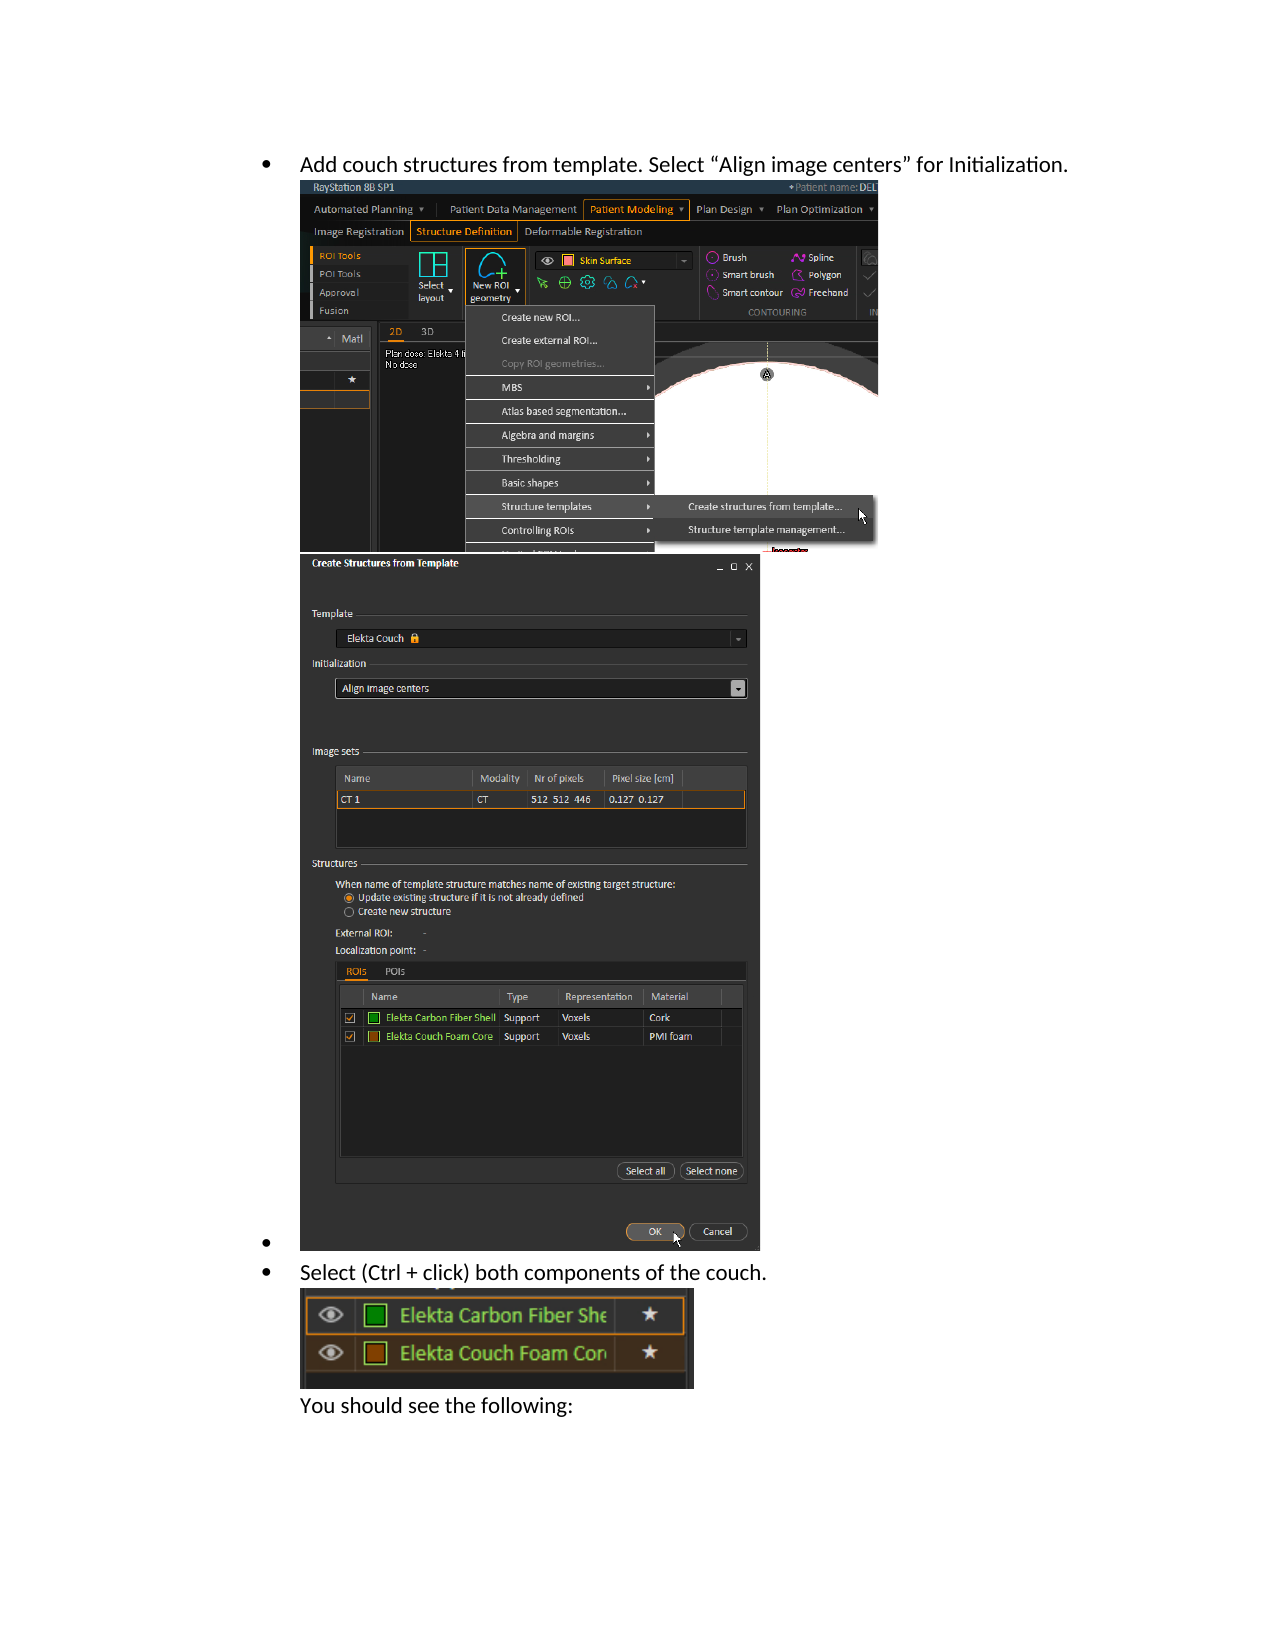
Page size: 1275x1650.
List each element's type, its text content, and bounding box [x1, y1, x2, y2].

list You should see the following: [300, 1391, 1125, 1419]
picture [300, 1288, 694, 1389]
picture [300, 180, 879, 552]
picture [300, 554, 761, 1251]
